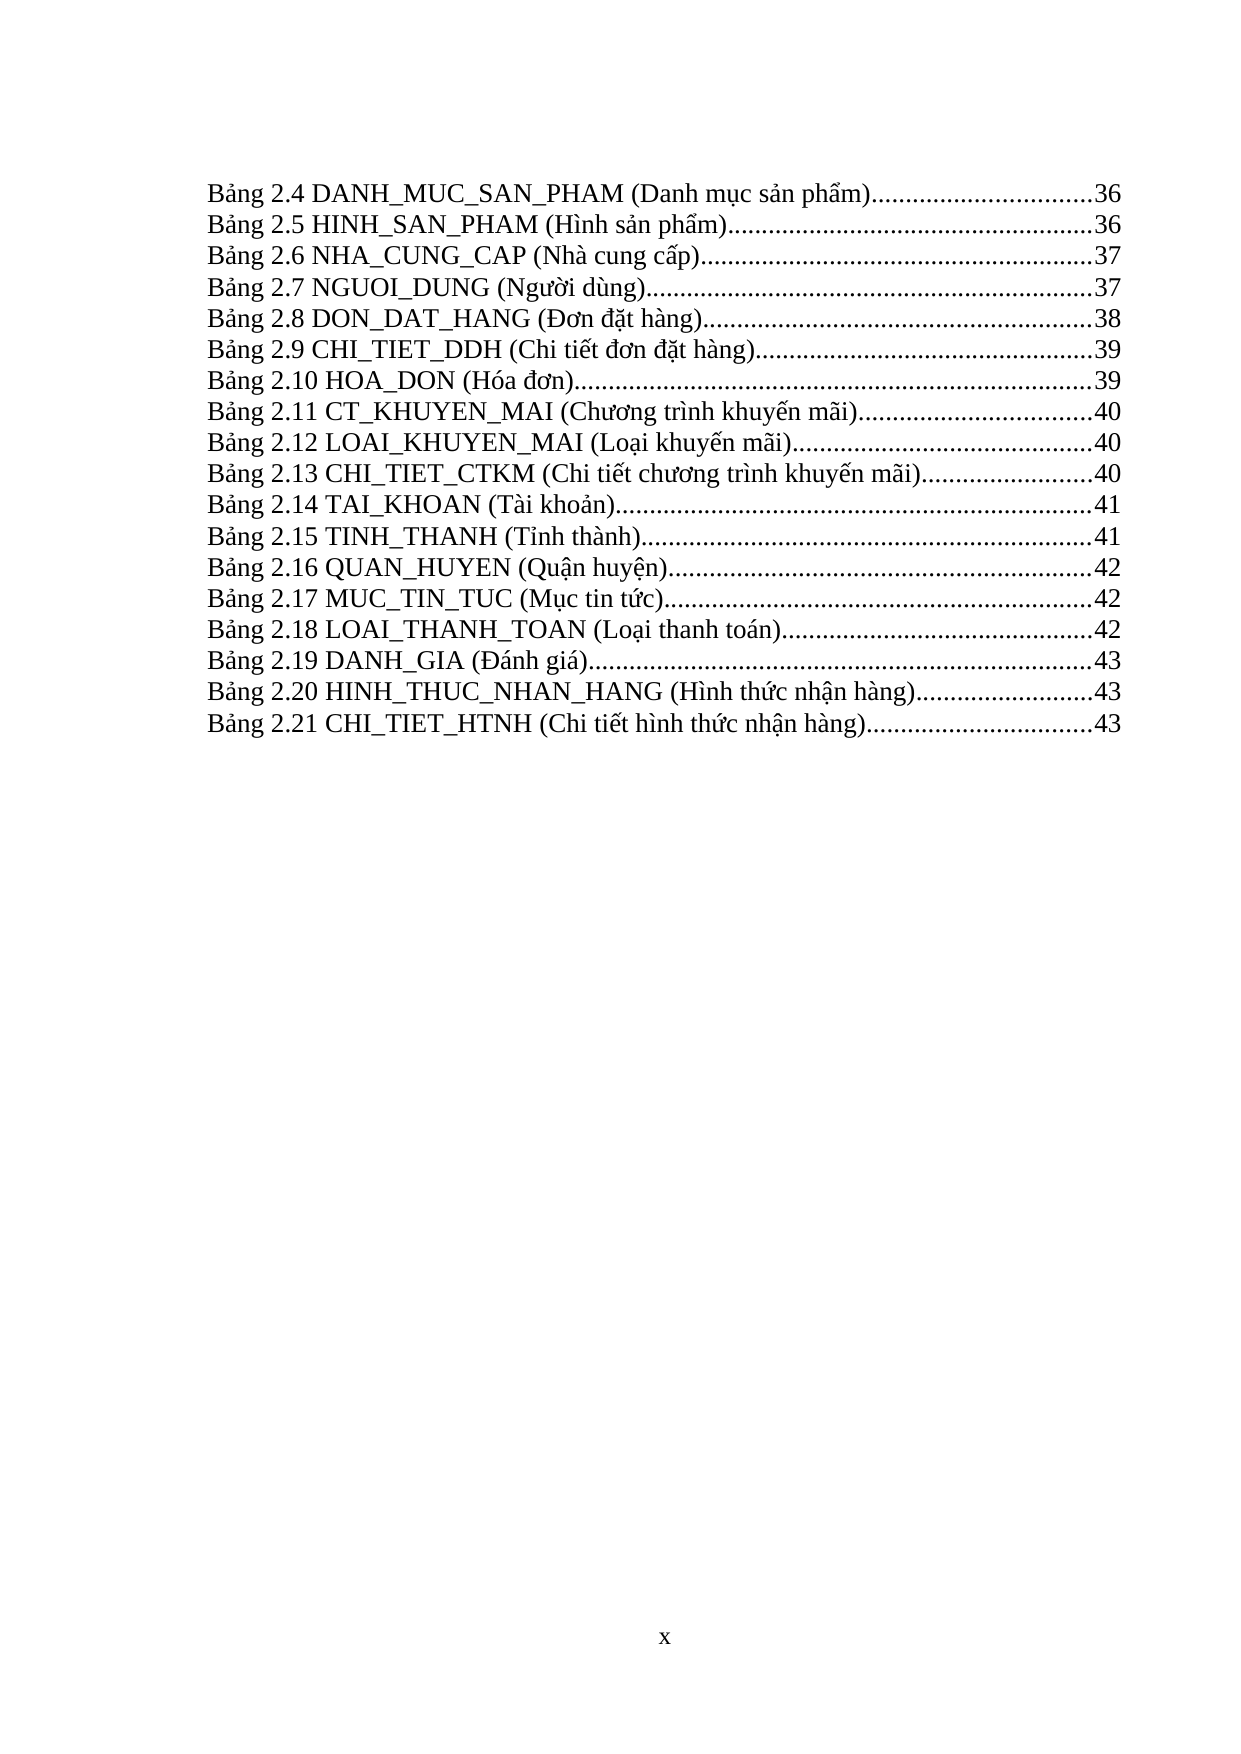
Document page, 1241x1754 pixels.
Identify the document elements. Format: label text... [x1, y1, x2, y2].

text Bảng 2.13 CHI_TIET_CTKM (Chi tiết chương trình khuyến mãi) 40 [207, 457, 1122, 489]
text Bảng 2.21 CHI_TIET_HTNH (Chi tiết hình thức nhận hàng) 43 [207, 707, 1122, 738]
text Bảng 2.19 DANH_GIA (Đánh giá) 43 [207, 644, 1122, 676]
text Bảng 2.12 LOAI_KHUYEN_MAI (Loại khuyến mãi) 40 [207, 426, 1122, 457]
text Bảng 2.8 DON_DAT_HANG (Đơn đặt hàng) 38 [207, 302, 1122, 333]
text Bảng 2.18 LOAI_THANH_TOAN (Loại thanh toán) 42 [207, 613, 1122, 644]
text Bảng 2.9 CHI_TIET_DDH (Chi tiết đơn đặt hàng) 39 [207, 333, 1122, 364]
text Bảng 2.6 NHA_CUNG_CAP (Nhà cung cấp) 37 [207, 239, 1122, 271]
text Bảng 2.15 TINH_THANH (Tỉnh thành) 41 [207, 520, 1122, 551]
text Bảng 2.10 HOA_DON (Hóa đơn) 39 [207, 364, 1122, 395]
text Bảng 2.5 HINH_SAN_PHAM (Hình sản phẩm) 36 [207, 208, 1122, 239]
text Bảng 2.14 TAI_KHOAN (Tài khoản) 41 [207, 489, 1122, 520]
text Bảng 2.17 MUC_TIN_TUC (Mục tin tức) 42 [207, 582, 1122, 613]
text Bảng 2.20 HINH_THUC_NHAN_HANG (Hình thức nhận hàng) 43 [207, 676, 1122, 707]
text Bảng 2.4 DANH_MUC_SAN_PHAM (Danh mục sản phẩm) 36 [207, 177, 1122, 208]
text Bảng 2.16 QUAN_HUYEN (Quận huyện) 42 [207, 551, 1122, 582]
text Bảng 2.7 NGUOI_DUNG (Người dùng) 37 [207, 271, 1122, 302]
text Bảng 2.11 CT_KHUYEN_MAI (Chương trình khuyến mãi) 40 [207, 395, 1122, 426]
